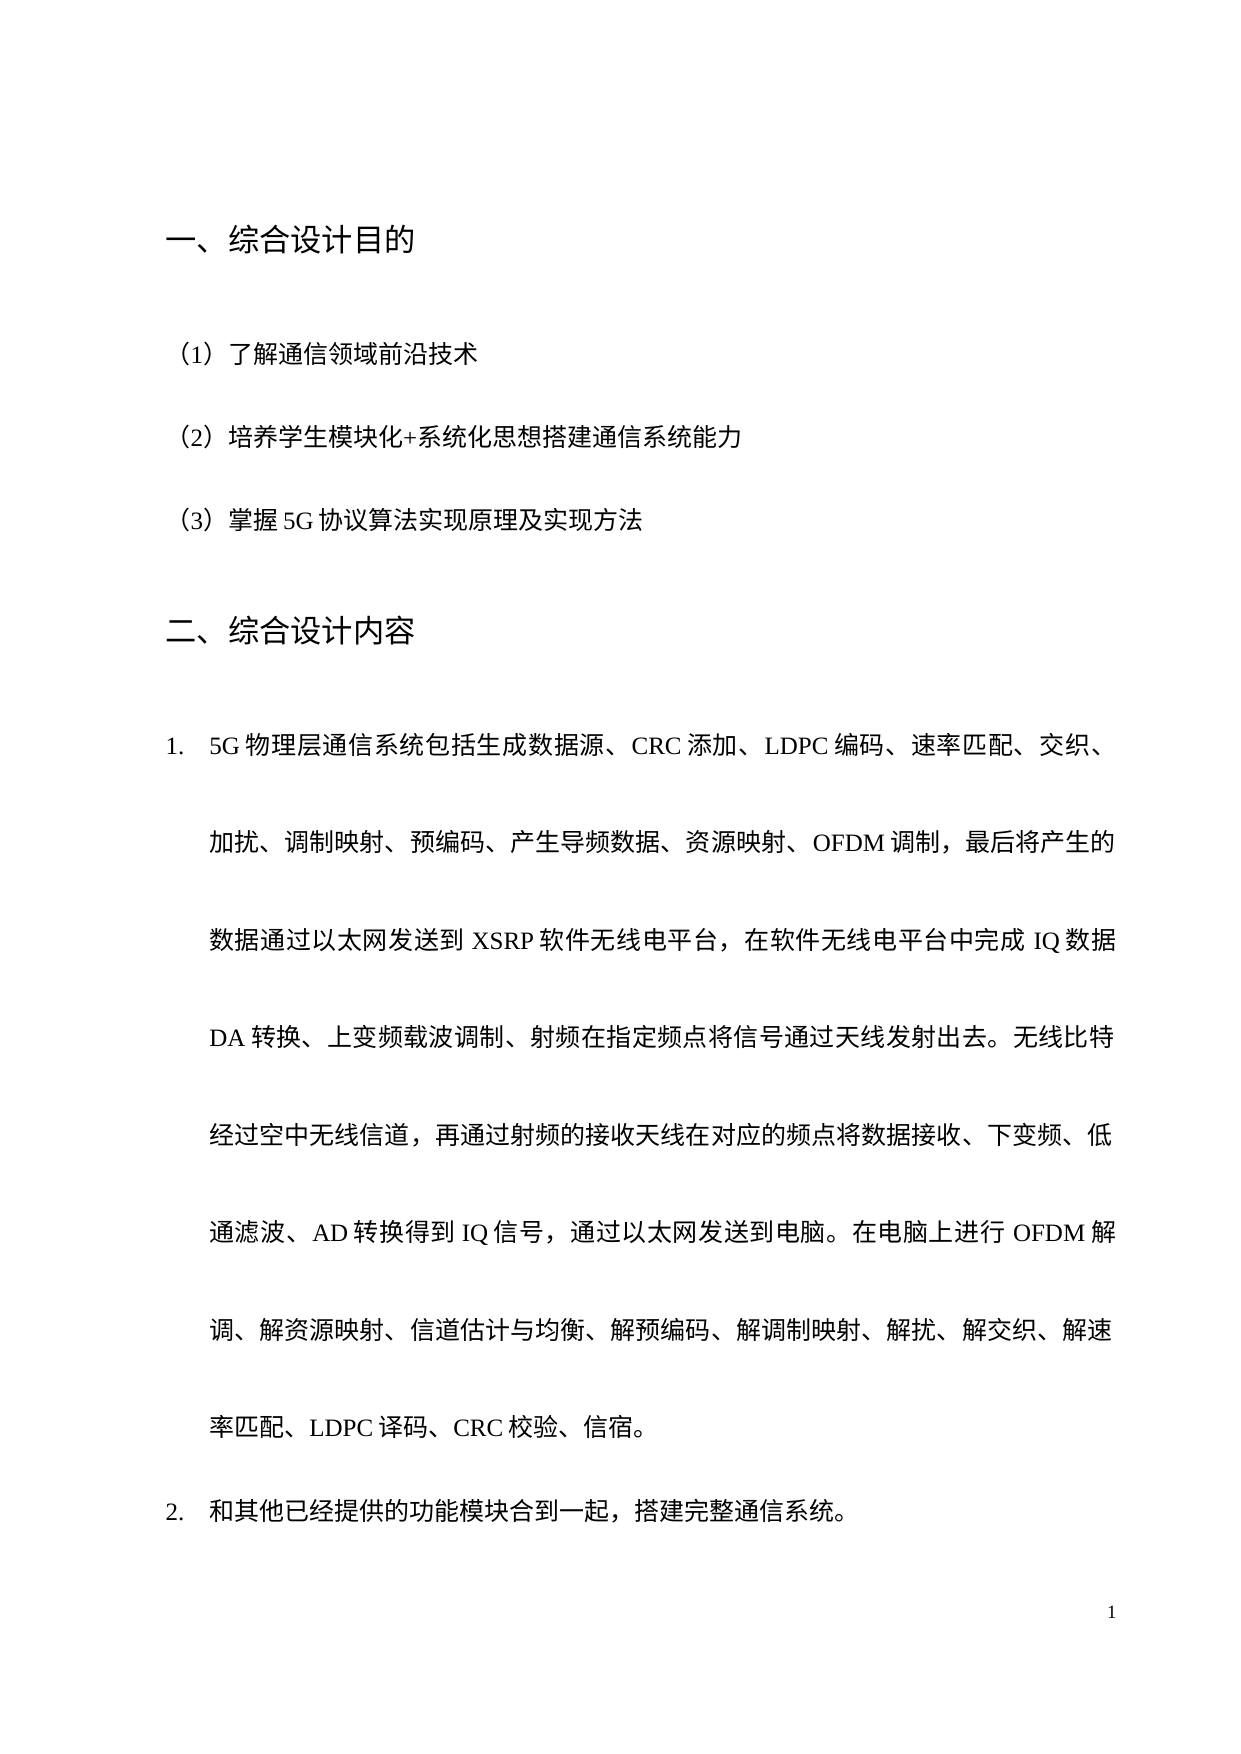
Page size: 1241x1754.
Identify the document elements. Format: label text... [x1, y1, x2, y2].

text （2）培养学生模块化+系统化思想搭建通信系统能力 [165, 403, 1116, 468]
subtitle 一、综合设计目的 [165, 205, 1116, 270]
list 和其他已经提供的功能模块合到一起，搭建完整通信系统。 [165, 1477, 1116, 1542]
text （3）掌握5G协议算法实现原理及实现方法 [165, 486, 1116, 551]
subtitle 二、综合设计内容 [165, 596, 1116, 661]
text （1）了解通信领域前沿技术 [165, 320, 1116, 385]
list 5G物理层通信系统包括生成数据源、CRC添加、LDPC编码、速率匹配、交织、加扰、调制映射、预编码、产生导频数据、资源映射、OFDM调制，最后将产生的数据通过以太网发送到XSRP软件无线电平台，在软件无线电平台中完成IQ数据DA转换、上变频载波调制、射频在指定频点将信号通过天线发射出去。无线比特经过空中无线信道，再通过射频的接收天线在对应的频点将数据接收、下变频、低通滤波、AD转换得到IQ信号，通过以太网发送到电脑。在电脑上进行OFDM解调、解资源映射、信道估计与均衡、解预编码、解调制映射、解扰、解交织、解速率匹配、LDPC译码、CRC校验、信宿。 [165, 711, 1116, 1458]
